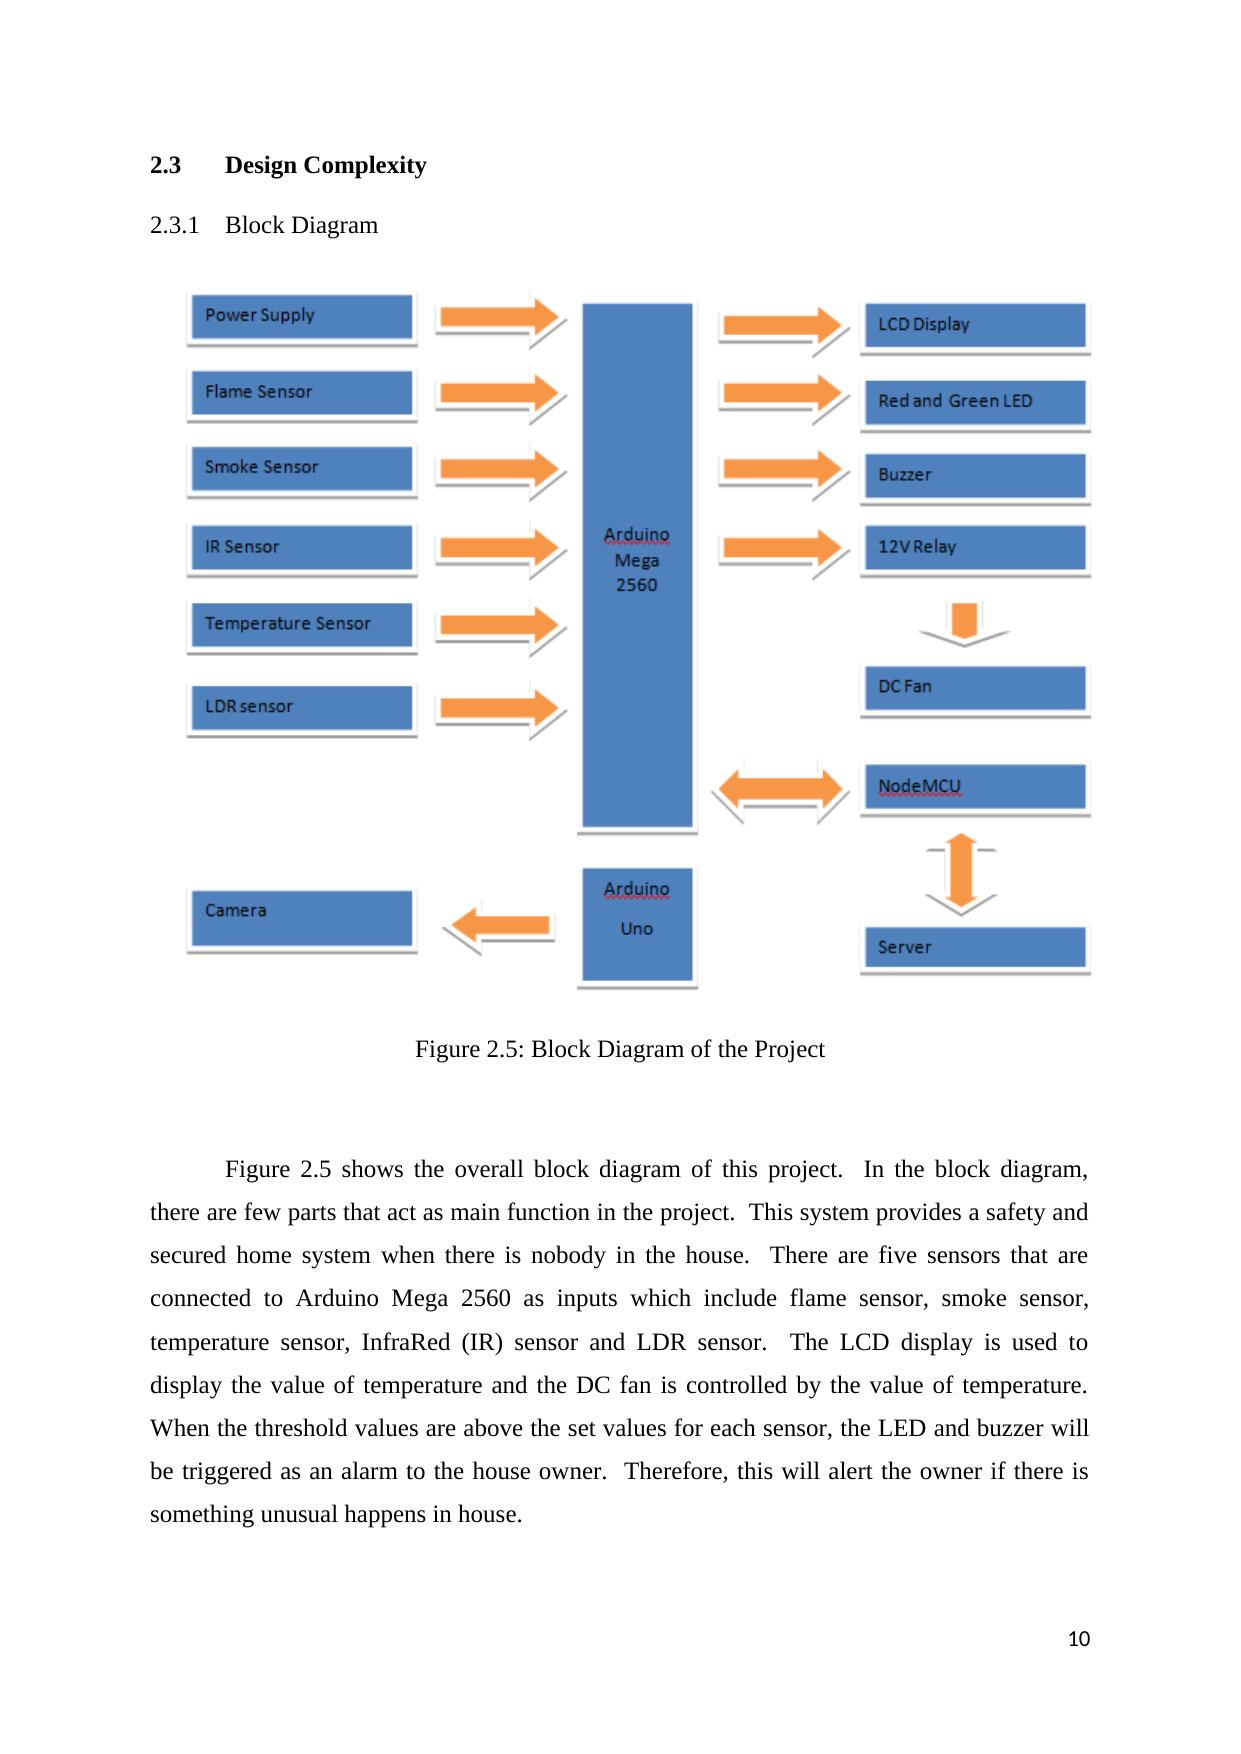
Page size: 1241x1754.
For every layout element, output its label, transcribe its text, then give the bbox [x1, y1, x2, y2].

picture [150, 269, 1125, 1004]
text 2.3 Design Complexity [150, 150, 1090, 179]
text 2.3.1 Block Diagram [150, 210, 1090, 238]
text Figure 2.5 shows the overall block diagram of this project. In the block diagram, there are few parts that act as main function in the project. This system provides a safety and secured home system when there is nobody in the house. There are five sensors that are connected to Arduino Mega 2560 as inputs which include flame sensor, smoke sensor, temperature sensor, InfraRed (IR) sensor and LDR sensor. The LCD display is used to display the value of temperature and the DC fan is controlled by the value of temperature. When the threshold values are above the set values for each sensor, the LED and buzzer will be triggered as an alarm to the house owner. Therefore, this will alert the owner if there is something unusual happens in house. [150, 1154, 1090, 1528]
text Figure 2.5: Block Diagram of the Project [150, 1034, 1090, 1063]
